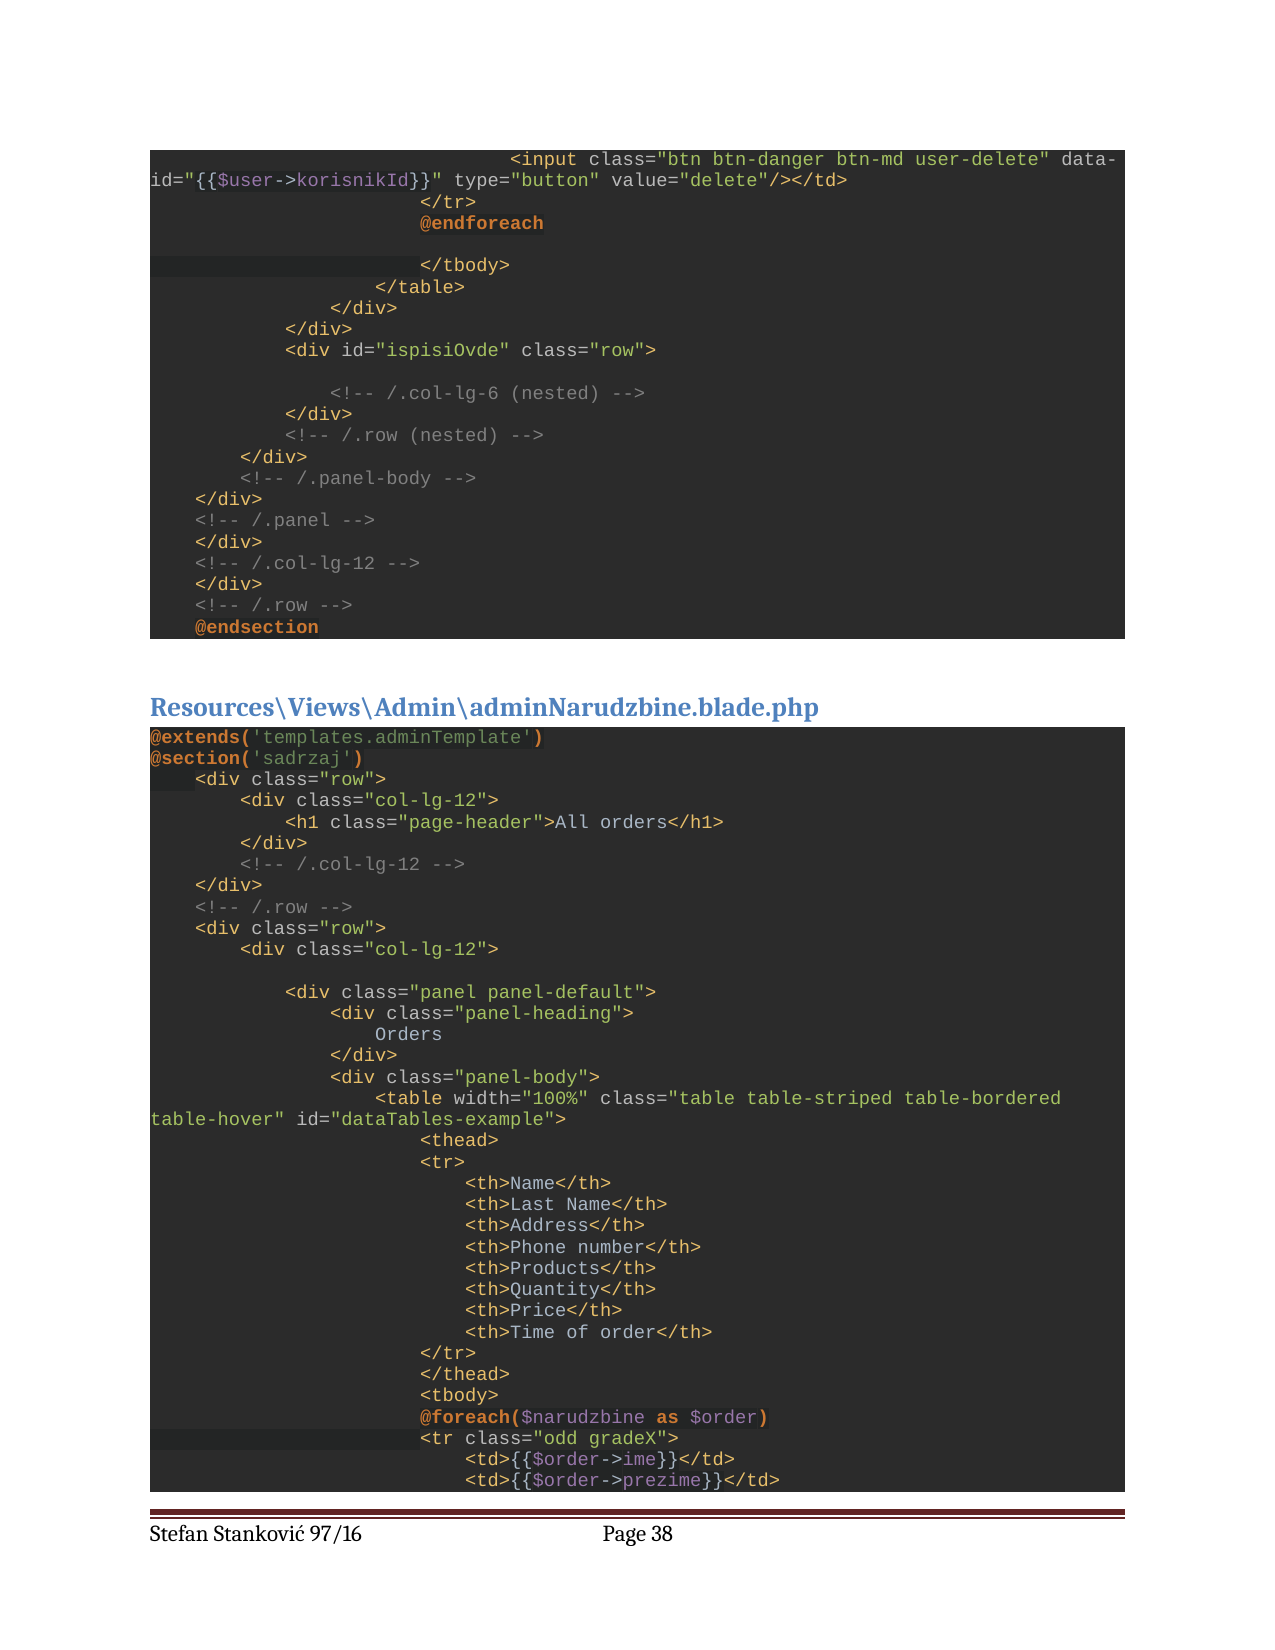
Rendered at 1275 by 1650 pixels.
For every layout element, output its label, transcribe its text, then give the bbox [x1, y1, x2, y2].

subtitle Resources\Views\Admin\adminNarudzbine.blade.php [150, 692, 1125, 723]
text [150, 727, 1125, 1492]
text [150, 150, 1125, 639]
